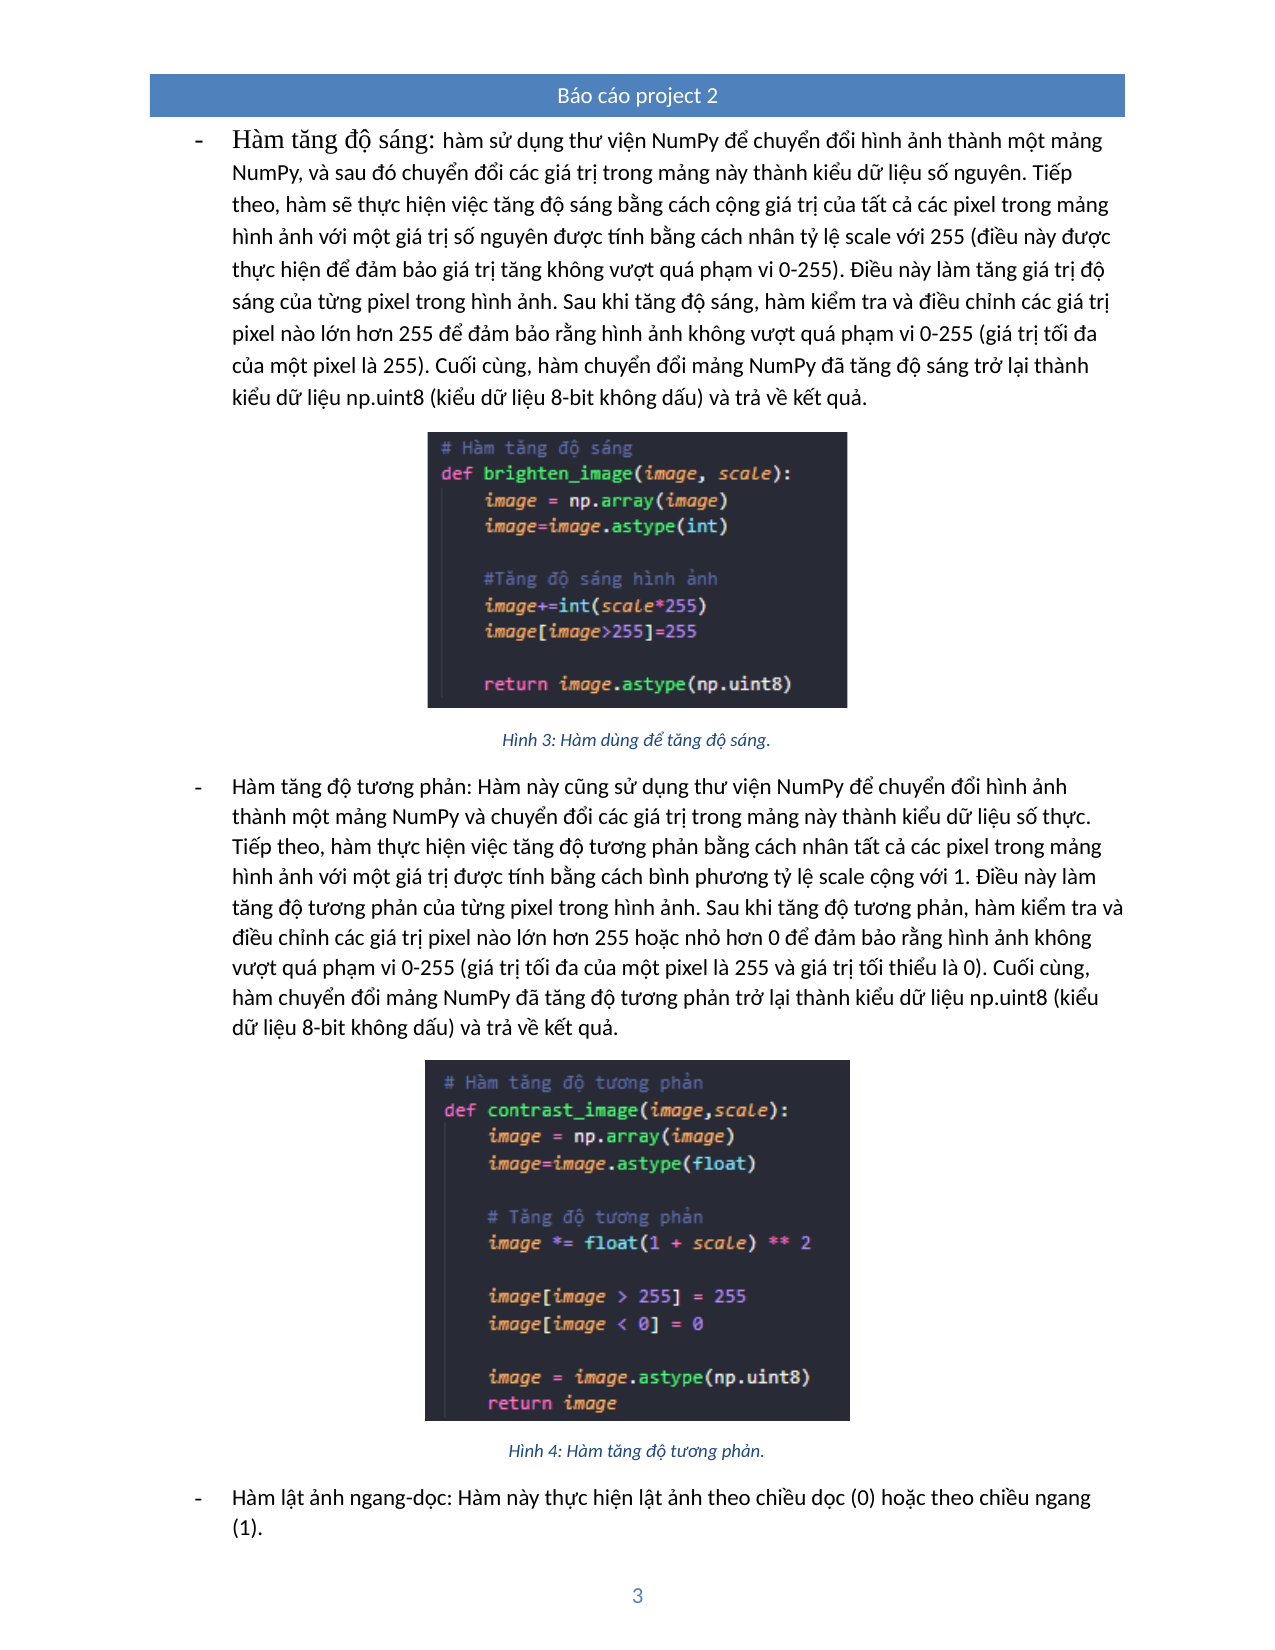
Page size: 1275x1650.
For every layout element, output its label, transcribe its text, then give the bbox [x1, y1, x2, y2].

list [194, 1483, 1125, 1541]
list Hàm tăng độ sáng: hàm sử dụng thư viện NumPy để chuyển đổi hình ảnh thành một mảng NumPy, và sau đó chuyển đổi các giá trị trong mảng này thành kiểu dữ liệu số nguyên. Tiếp theo, hàm sẽ thực hiện việc tăng độ sáng bằng cách cộng giá trị của tất cả các pixel trong mảng hình ảnh với một giá trị số nguyên được tính bằng cách nhân tỷ lệ scale với 255 (điều này được thực hiện để đảm bảo giá trị tăng không vượt quá phạm vi 0-255). Điều này làm tăng giá trị độ sáng của từng pixel trong hình ảnh. Sau khi tăng độ sáng, hàm kiểm tra và điều chỉnh các giá trị pixel nào lớn hơn 255 để đảm bảo rằng hình ảnh không vượt quá phạm vi 0-255 (giá trị tối đa của một pixel là 255). Cuối cùng, hàm chuyển đổi mảng NumPy đã tăng độ sáng trở lại thành kiểu dữ liệu np.uint8 (kiểu dữ liệu 8-bit không dấu) và trả về kết quả. [194, 117, 1125, 411]
picture [427, 432, 848, 708]
picture [425, 1060, 850, 1421]
list Hàm tăng độ tương phản: Hàm này cũng sử dụng thư viện NumPy để chuyển đổi hình ảnh thành một mảng NumPy và chuyển đổi các giá trị trong mảng này thành kiểu dữ liệu số thực. Tiếp theo, hàm thực hiện việc tăng độ tương phản bằng cách nhân tất cả các pixel trong mảng hình ảnh với một giá trị được tính bằng cách bình phương tỷ lệ scale cộng với 1. Điều này làm tăng độ tương phản của từng pixel trong hình ảnh. Sau khi tăng độ tương phản, hàm kiểm tra và điều chỉnh các giá trị pixel nào lớn hơn 255 hoặc nhỏ hơn 0 để đảm bảo rằng hình ảnh không vượt quá phạm vi 0-255 (giá trị tối đa của một pixel là 255 và giá trị tối thiểu là 0). Cuối cùng, hàm chuyển đổi mảng NumPy đã tăng độ tương phản trở lại thành kiểu dữ liệu np.uint8 (kiểu dữ liệu 8-bit không dấu) và trả về kết quả. [194, 772, 1125, 1042]
